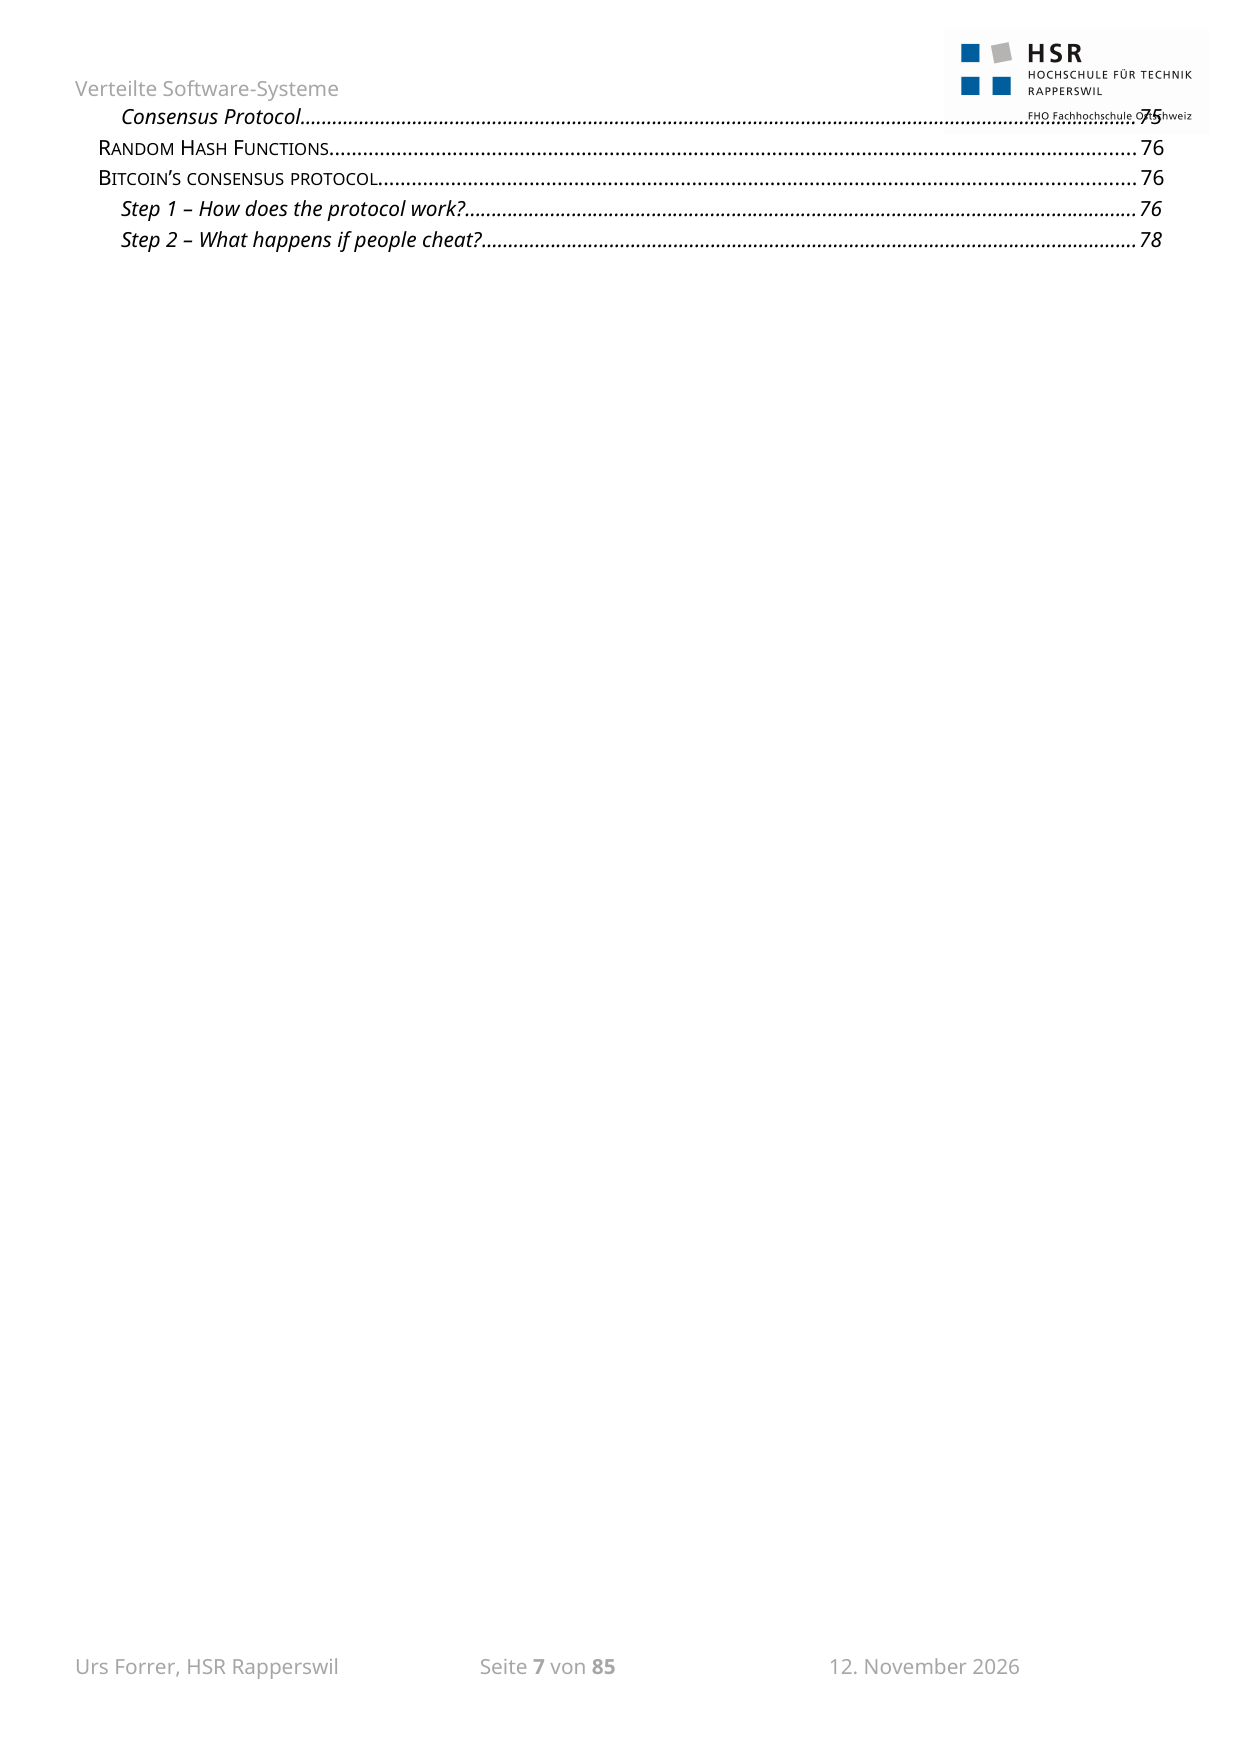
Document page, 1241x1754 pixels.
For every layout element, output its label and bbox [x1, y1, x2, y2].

picture [943, 29, 1210, 134]
